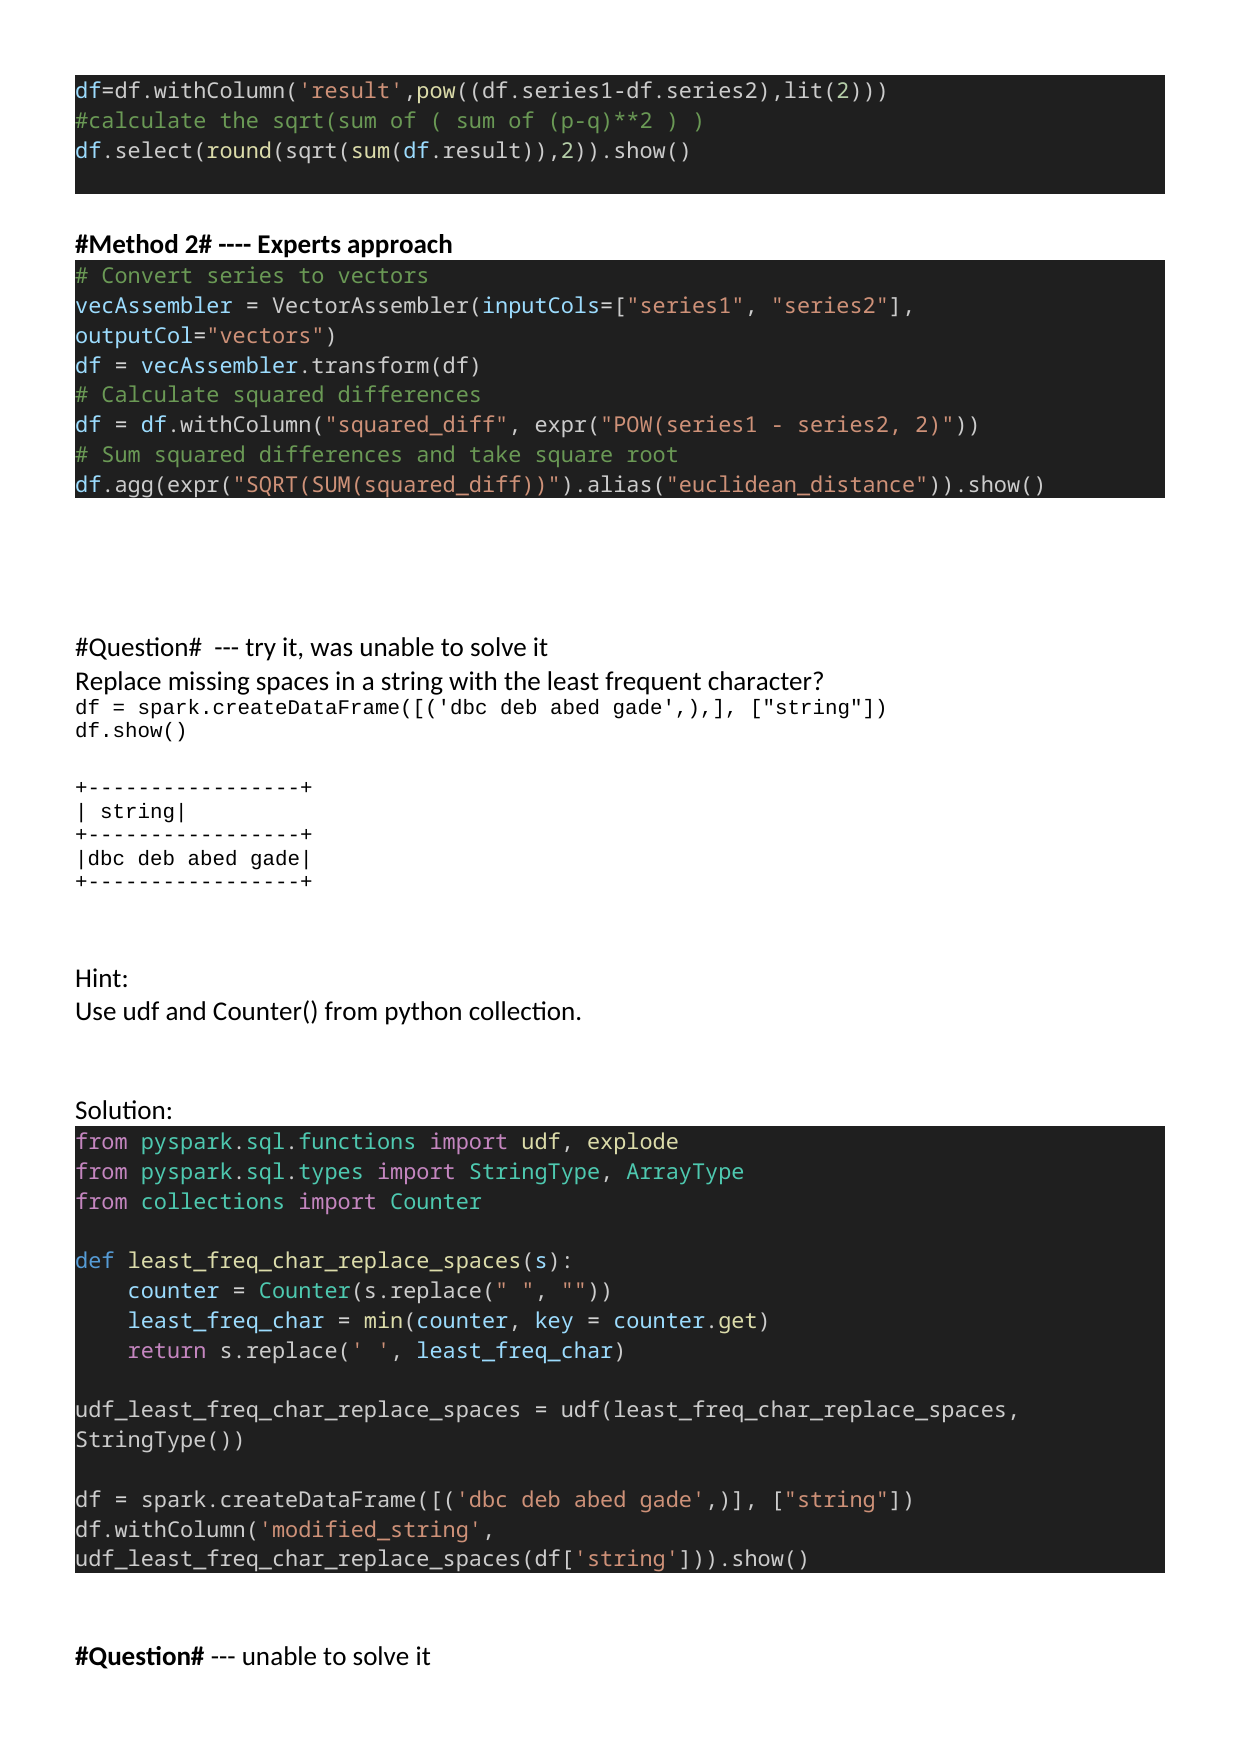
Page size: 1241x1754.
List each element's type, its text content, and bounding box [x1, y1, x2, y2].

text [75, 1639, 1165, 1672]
text Hint: [75, 961, 1165, 994]
text # Convert series to vectors [75, 260, 1165, 290]
text #calculate the sqrt(sum of ( sum of (p-q)**2 ) ) [75, 105, 1165, 134]
text df.show() [75, 720, 1165, 744]
text from pyspark.sql.types import StringType, ArrayType [75, 1156, 1165, 1186]
text df = df.withColumn("squared_diff", expr("POW(series1 - series2, 2)")) [75, 409, 1165, 439]
text +-----------------+ [75, 872, 1165, 895]
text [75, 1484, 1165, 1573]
text df = spark.createDataFrame([('dbc deb abed gade',),], ["string"]) [75, 697, 1165, 720]
text |dbc deb abed gade| [75, 848, 1165, 872]
text Replace missing spaces in a string with the least frequent character? [75, 664, 1165, 697]
text +-----------------+ [75, 824, 1165, 848]
text vecAssembler = VectorAssembler(inputCols=["series1", "series2"], outputCol="vectors") [75, 290, 1165, 349]
text +-----------------+ [75, 777, 1165, 801]
text # Sum squared differences and take square root [75, 439, 1165, 469]
text #Method 2# ---- Experts approach [75, 227, 1165, 260]
text from pyspark.sql.functions import udf, explode [75, 1126, 1165, 1156]
text Solution: [75, 1093, 1165, 1126]
text df.agg(expr("SQRT(SUM(squared_diff))").alias("euclidean_distance")).show() [75, 469, 1165, 498]
text # Calculate squared differences [75, 379, 1165, 409]
text | string| [75, 801, 1165, 824]
text Use udf and Counter() from python collection. [75, 994, 1165, 1027]
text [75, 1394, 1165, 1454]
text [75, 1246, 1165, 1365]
text from collections import Counter [75, 1186, 1165, 1216]
text df = vecAssembler.transform(df) [75, 349, 1165, 379]
text #Question# --- try it, was unable to solve it [75, 631, 1165, 664]
text df.select(round(sqrt(sum(df.result)),2)).show() [75, 134, 1165, 164]
text df=df.withColumn('result',pow((df.series1-df.series2),lit(2))) [75, 75, 1165, 105]
